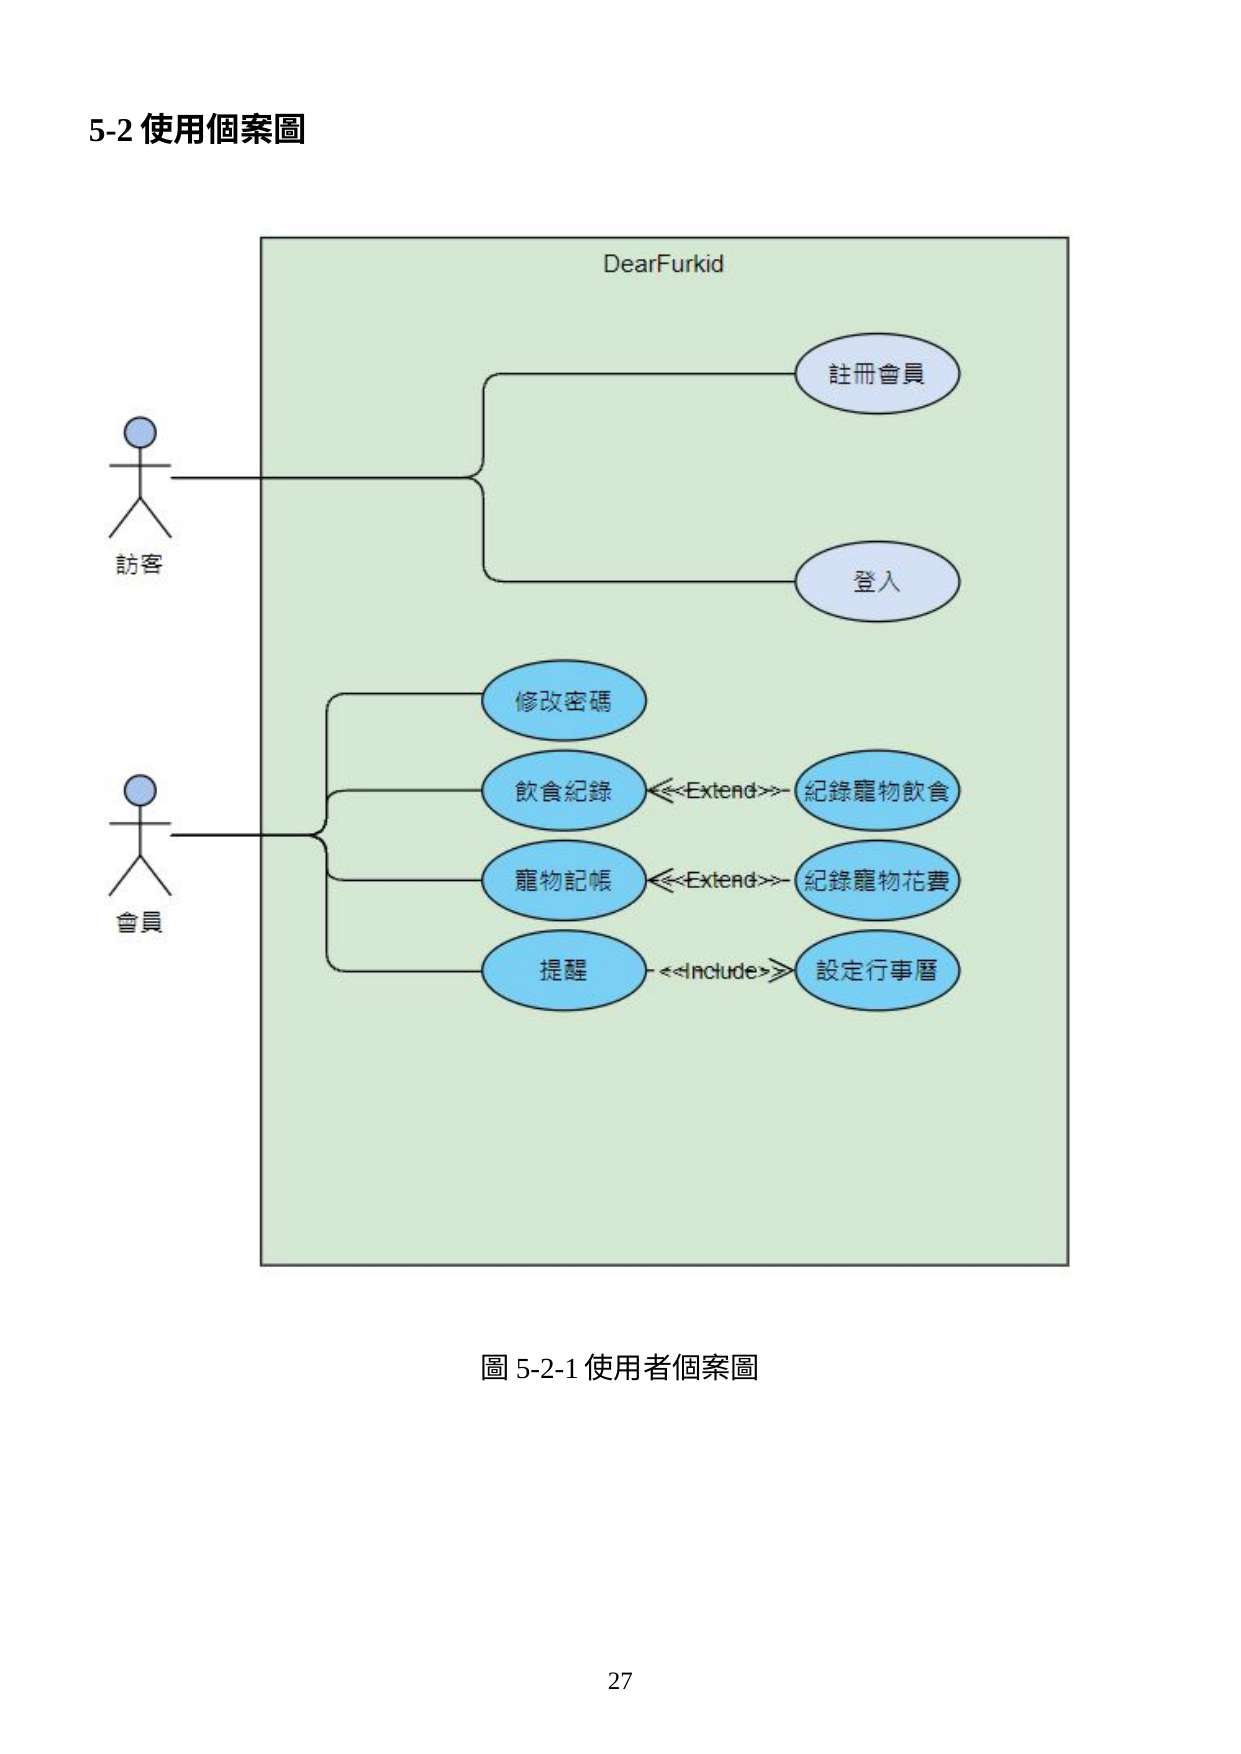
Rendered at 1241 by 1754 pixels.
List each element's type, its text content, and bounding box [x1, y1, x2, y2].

picture [103, 202, 1137, 1299]
text 5-2使用個案圖 [89, 89, 1152, 164]
text 圖5-2-1使用者個案圖 [89, 1328, 1152, 1403]
